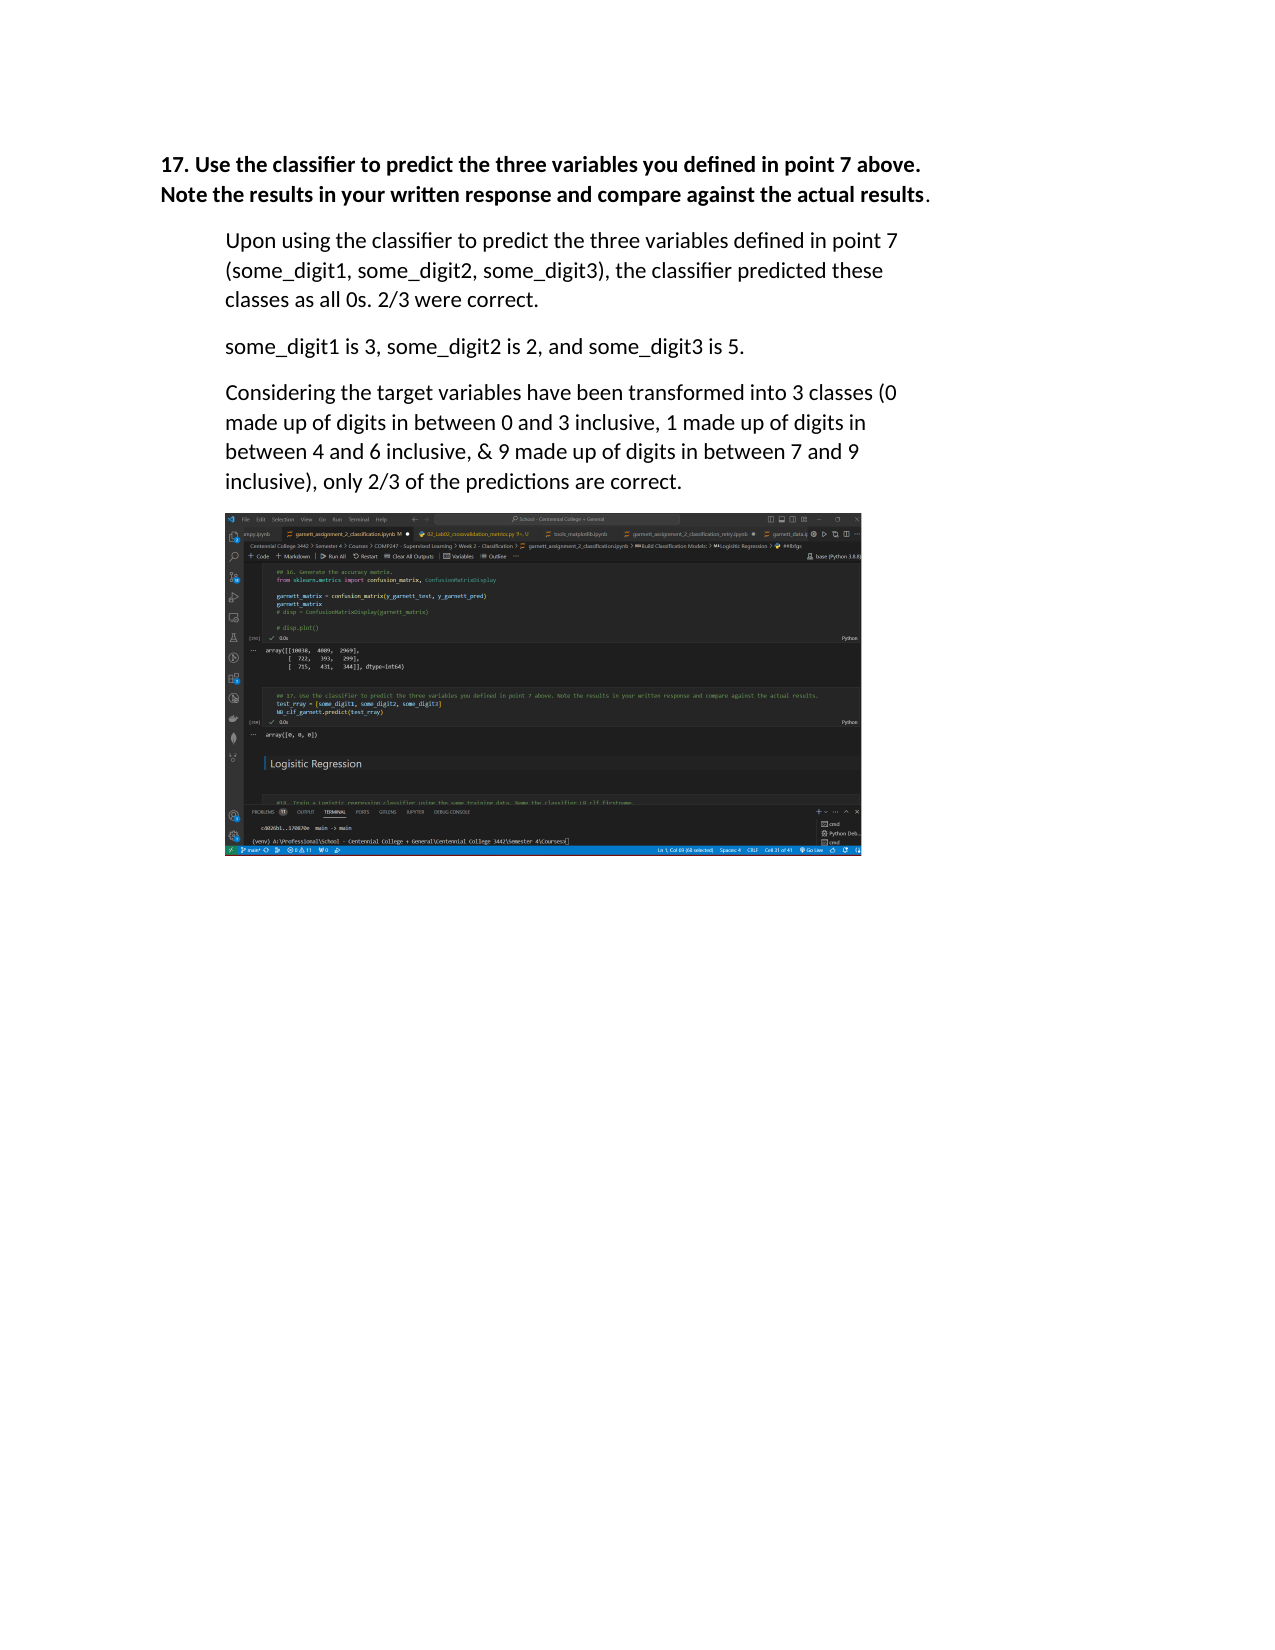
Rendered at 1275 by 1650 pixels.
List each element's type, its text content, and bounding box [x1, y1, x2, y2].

text 17. Use the classifier to predict the three variables you defined in point 7 above. Note the results in your written response and compare against the actual results. [160, 150, 949, 208]
picture [225, 513, 862, 856]
text Upon using the classifier to predict the three variables defined in point 7 (some_digit1, some_digit2, some_digit3), the classifier predicted these classes as all 0s. 2/3 were correct. [225, 226, 949, 313]
text some_digit1 is 3, some_digit2 is 2, and some_digit3 is 5. [160, 332, 949, 360]
text Considering the target variables have been transformed into 3 classes (0 made up of digits in between 0 and 3 inclusive, 1 made up of digits in between 4 and 6 inclusive, & 9 made up of digits in between 7 and 9 inclusive), only 2/3 of the predictions are correct. [225, 378, 949, 495]
